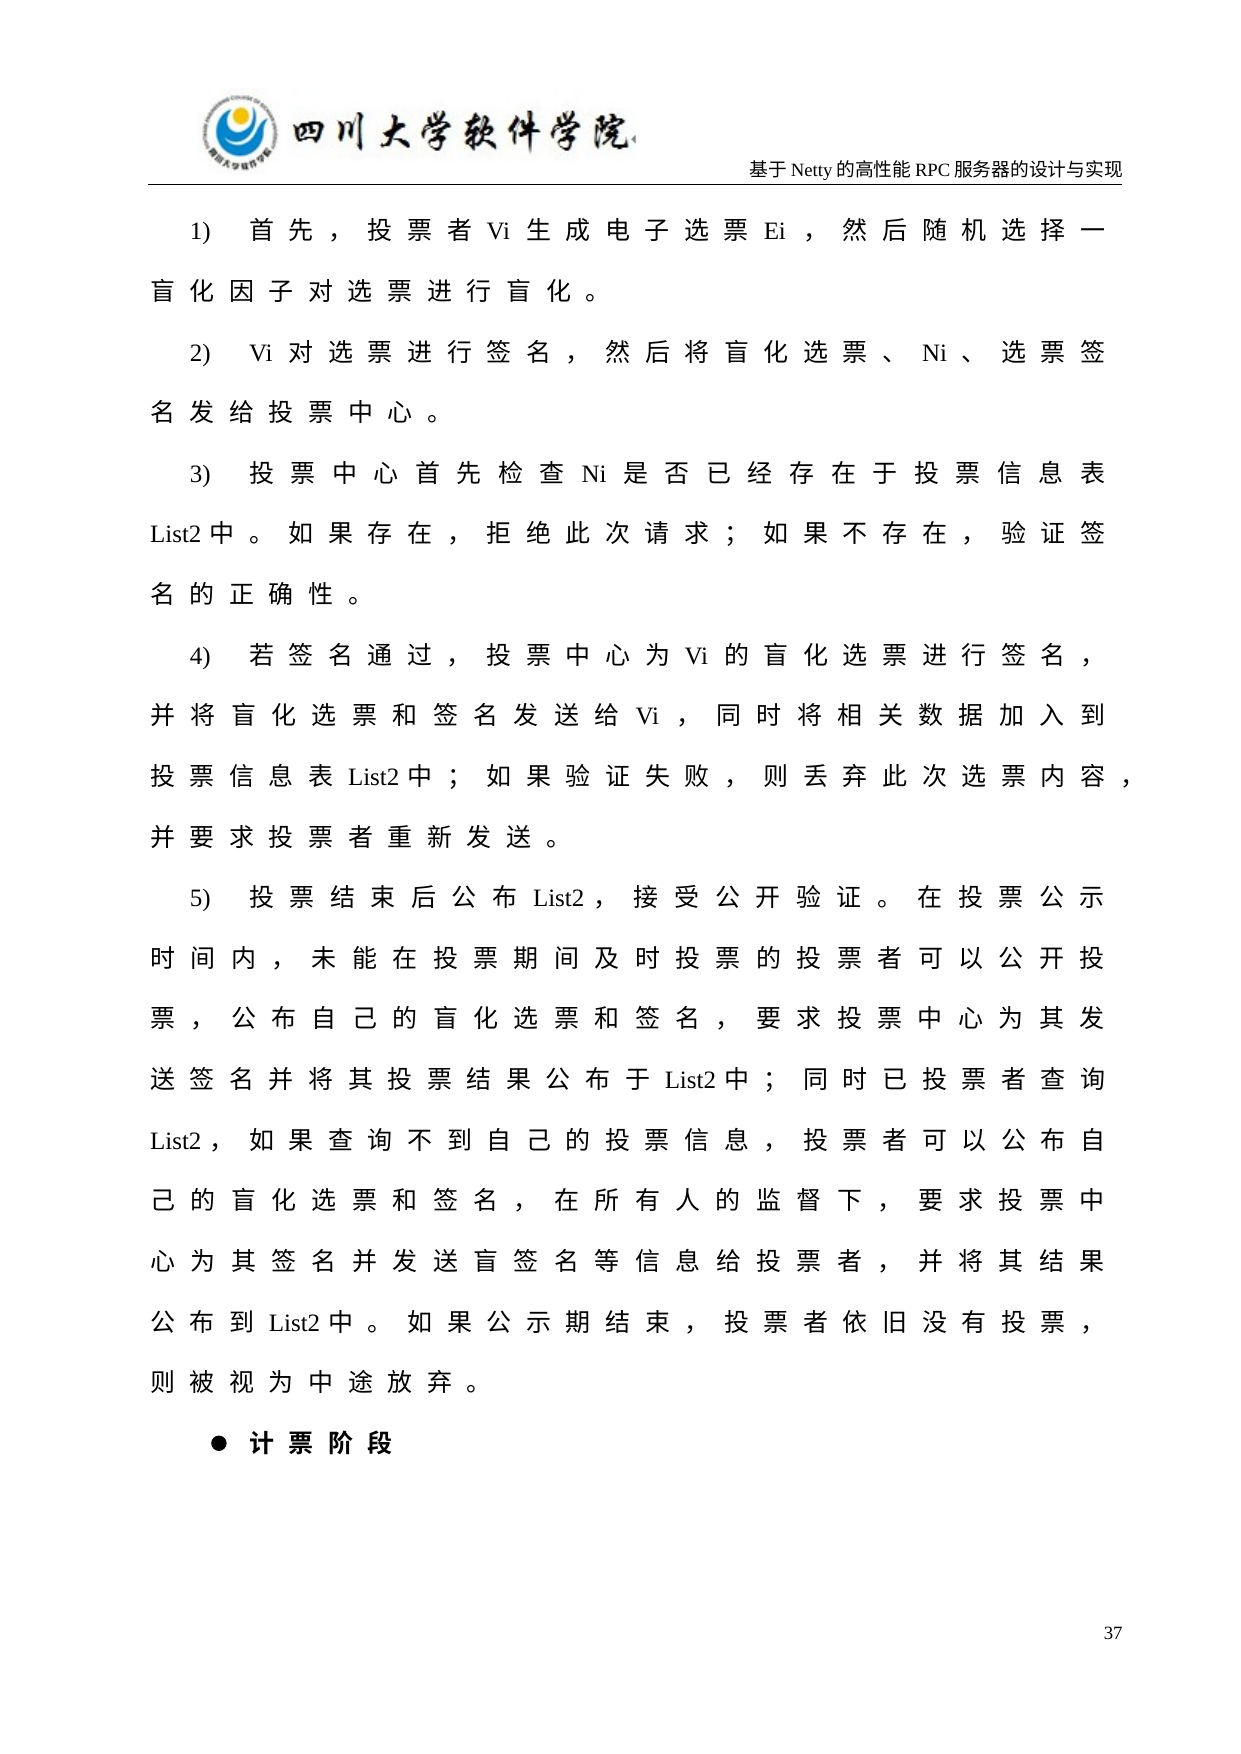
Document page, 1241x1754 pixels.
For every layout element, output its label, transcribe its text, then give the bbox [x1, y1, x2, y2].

list 计票阶段 [196, 1411, 1120, 1472]
list 投票结束后公布List2，接受公开验证。在投票公示时间内，未能在投票期间及时投票的投票者可以公开投票，公布自己的盲化选票和签名，要求投票中心为其发送签名并将其投票结果公布于List2中；同时已投票者查询List2，如果查询不到自己的投票信息，投票者可以公布自己的盲化选票和签名，在所有人的监督下，要求投票中心为其签名并发送盲签名等信息给投票者，并将其结果公布到List2中。如果公示期结束，投票者依旧没有投票，则被视为中途放弃。 [150, 865, 1120, 1411]
list 首先，投票者Vi生成电子选票Ei，然后随机选择一盲化因子对选票进行盲化。 [150, 198, 1120, 320]
list Vi对选票进行签名，然后将盲化选票、Ni、选票签名发给投票中心。 [150, 320, 1120, 441]
list 投票中心首先检查Ni是否已经存在于投票信息表List2中。如果存在，拒绝此次请求；如果不存在，验证签名的正确性。 [150, 441, 1120, 623]
picture [197, 88, 639, 177]
list 若签名通过，投票中心为Vi的盲化选票进行签名，并将盲化选票和签名发送给Vi，同时将相关数据加入到投票信息表List2中；如果验证失败，则丢弃此次选票内容，并要求投票者重新发送。 [150, 623, 1120, 865]
